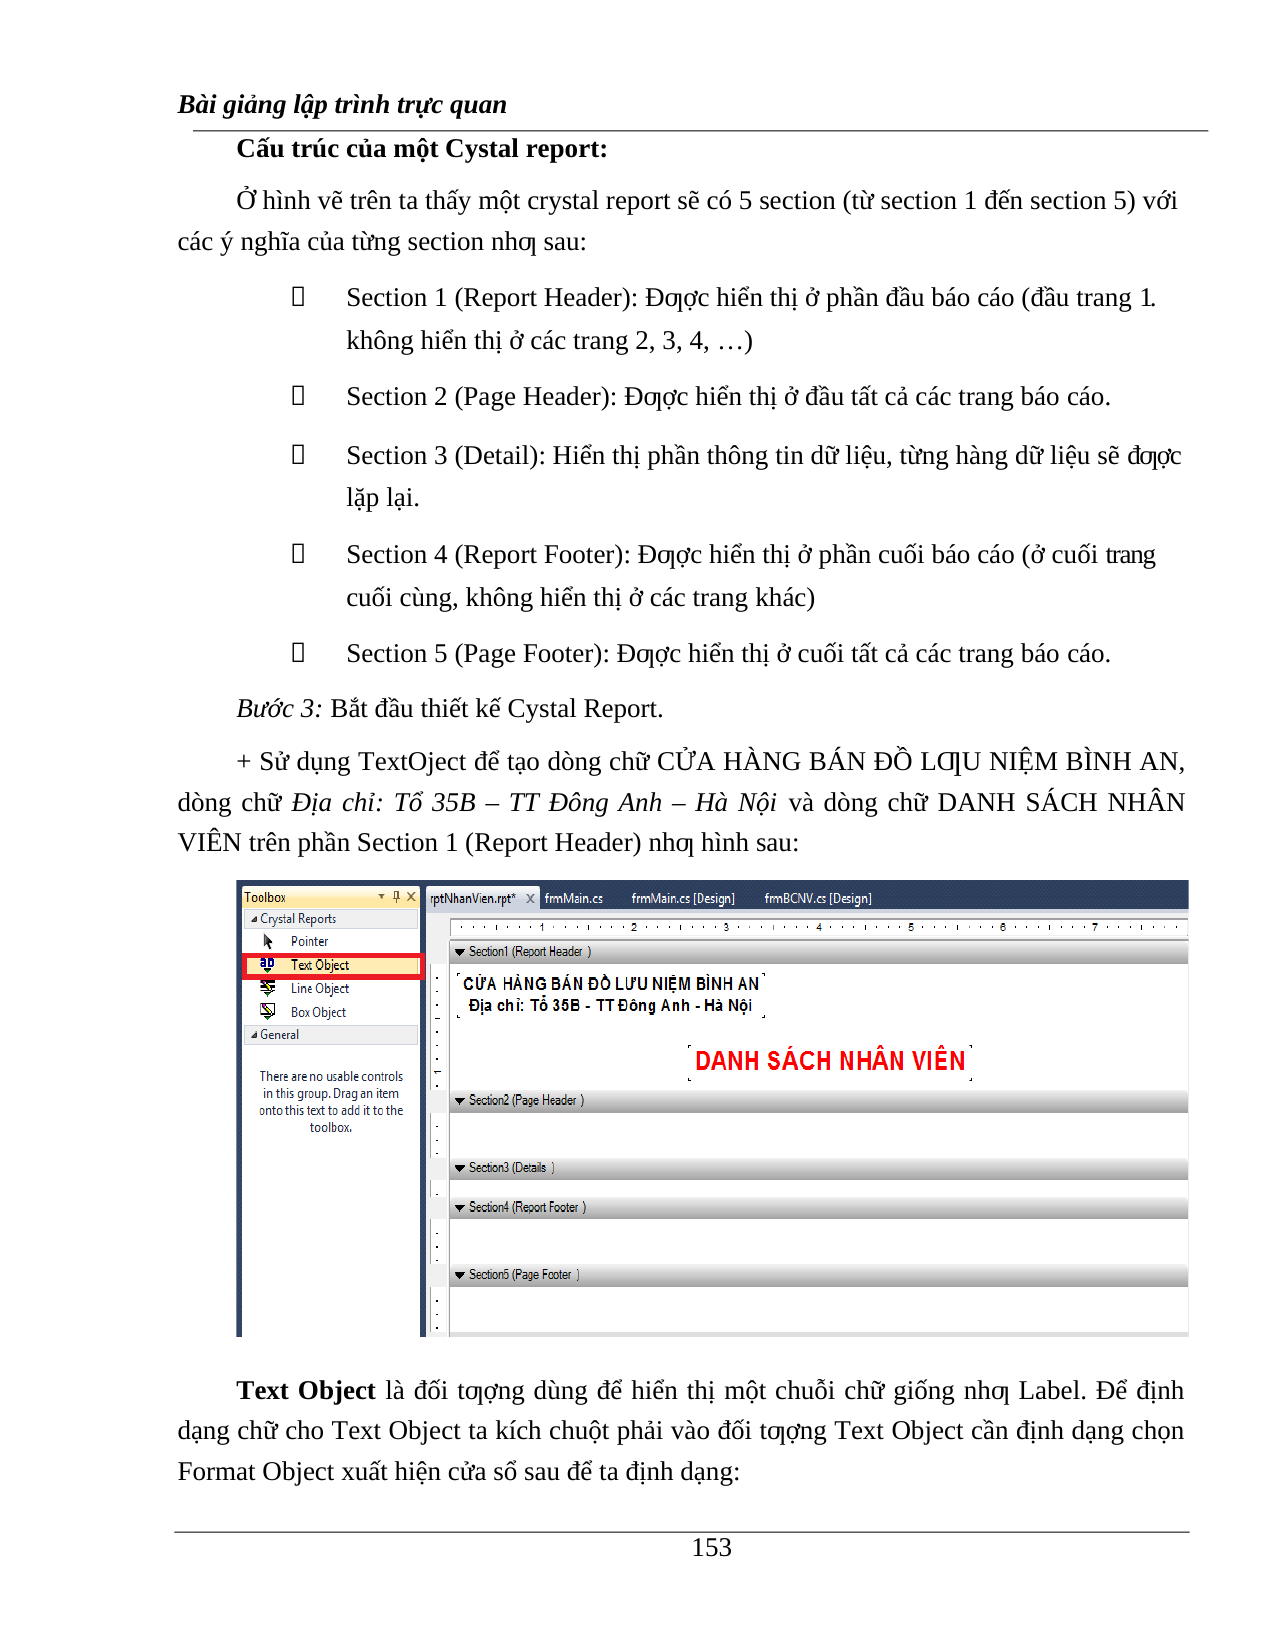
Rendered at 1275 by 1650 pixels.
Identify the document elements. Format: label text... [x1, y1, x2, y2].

text + Sử dụng TextOject để tạo dòng chữ CỬA HÀNG BÁN ĐỒ LƢU NIỆM BÌNH AN, dòng chữ Địa chỉ: Tổ 35B – TT Đông Anh – Hà Nội và dòng chữ DANH SÁCH NHÂN VIÊN trên phần Section 1 (Report Header) nhƣ hình sau: [177, 745, 1187, 857]
text Bước 3: Bắt đầu thiết kế Cystal Report. [236, 692, 1239, 723]
text  Section 1 (Report Header): Đƣợc hiển thị ở phần đầu báo cáo (đầu trang 1. không hiển thị ở các trang 2, 3, 4, …) [290, 278, 1182, 355]
text Ở hình vẽ trên ta thấy một crystal report sẽ có 5 section (từ section 1 đến section 5) với các ý nghĩa của từng section nhƣ sau: [177, 184, 1197, 256]
text  Section 4 (Report Footer): Đƣợc hiển thị ở phần cuối báo cáo (ở cuối trang cuối cùng, không hiển thị ở các trang khác) [290, 534, 1182, 612]
text  Section 2 (Page Header): Đƣợc hiển thị ở đầu tất cả các trang báo cáo. [290, 377, 1239, 413]
text  Section 3 (Detail): Hiển thị phần thông tin dữ liệu, từng hàng dữ liệu sẽ đƣợc lặp lại. [290, 435, 1187, 513]
subtitle Cấu trúc của một Cystal report: [236, 132, 1239, 163]
picture [236, 880, 1189, 1337]
text  Section 5 (Page Footer): Đƣợc hiển thị ở cuối tất cả các trang báo cáo. [290, 634, 1239, 671]
